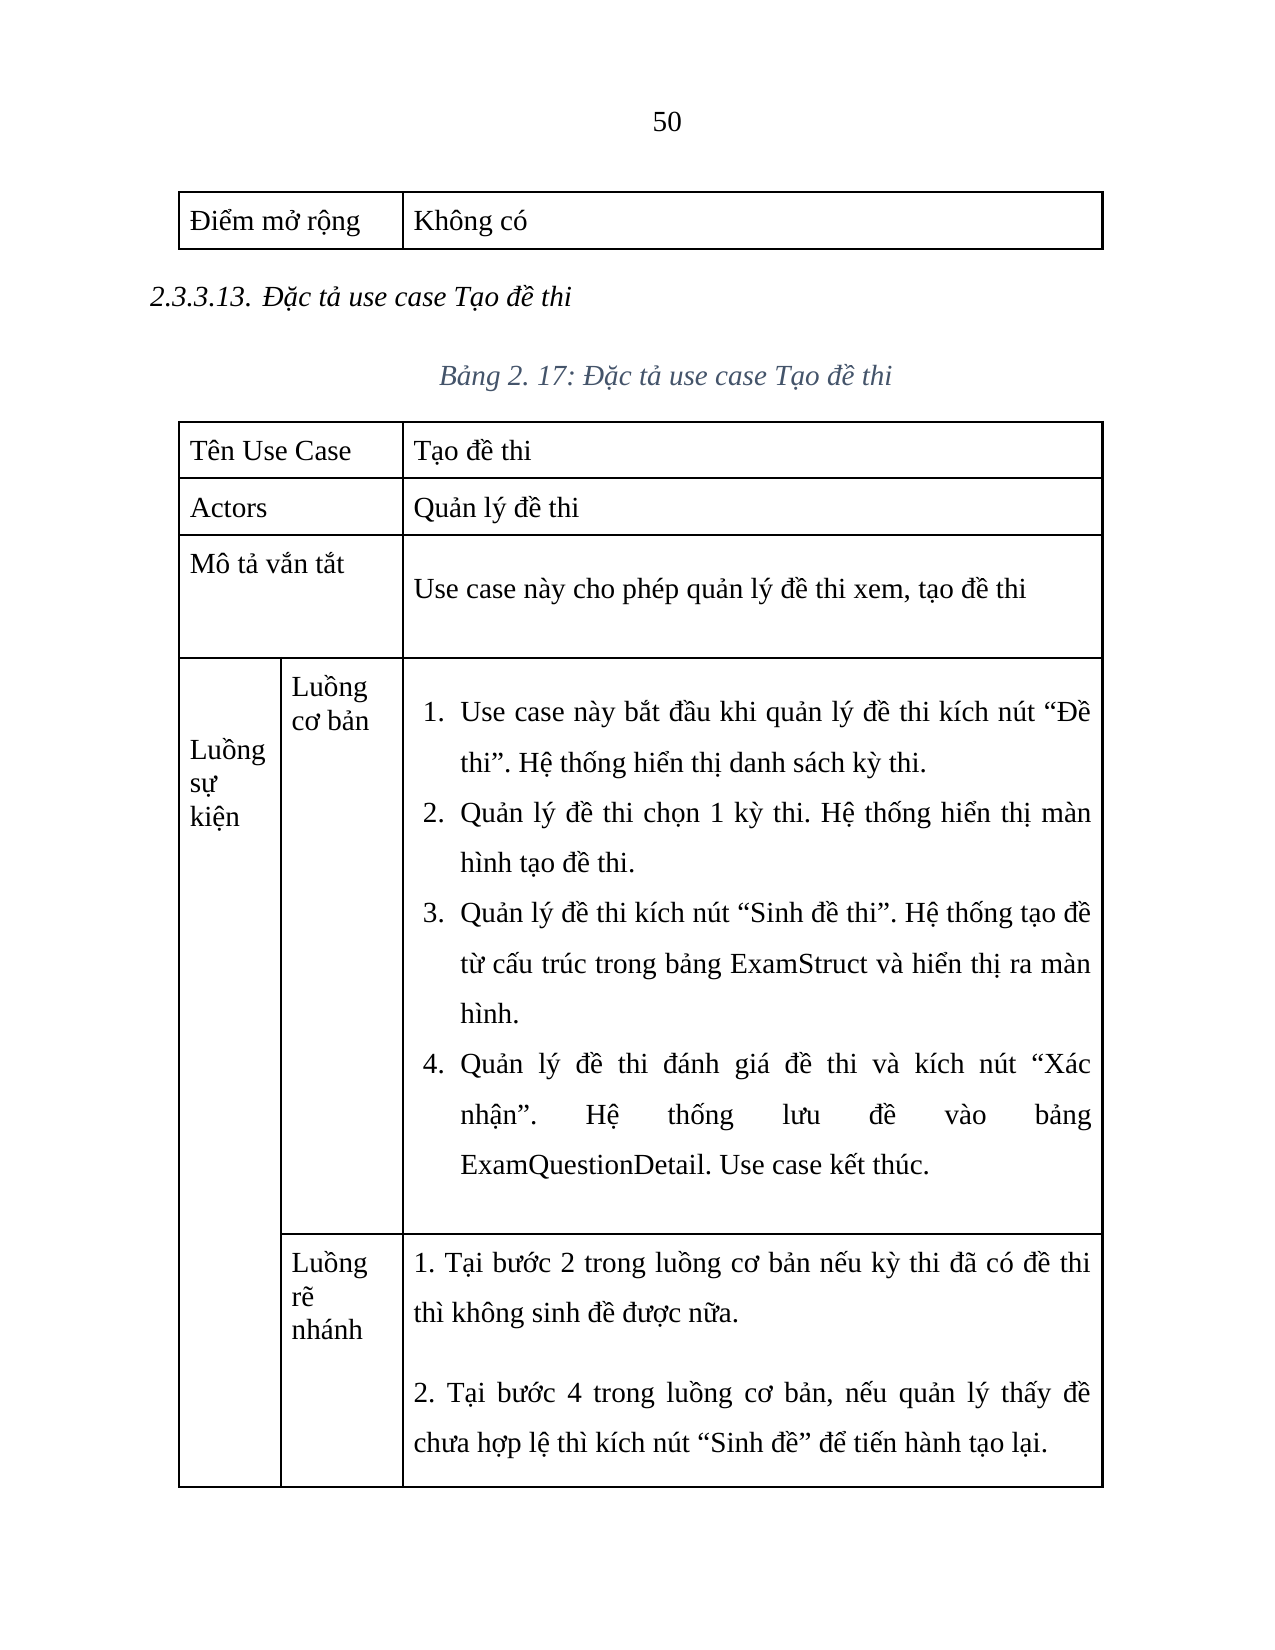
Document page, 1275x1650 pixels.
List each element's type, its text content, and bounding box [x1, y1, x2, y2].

table_cell Luồng cơ bản [282, 659, 402, 1233]
table_cell Luồng sự kiện [180, 659, 280, 1486]
subtitle Đặc tả use case Tạo đề thi [150, 279, 1125, 312]
table_cell Use case này bắt đầu khi quản lý đề thi kích nút “Đề thi”. Hệ thống hiển thị danh sách kỳ thi. Quản lý đề thi chọn 1 kỳ thi. Hệ thống hiển thị màn hình tạo đề thi. Quản lý đề thi kích nút “Sinh đề thi”. Hệ thống tạo đề từ cấu trúc trong bảng ExamStruct và hiển thị ra màn hình. Quản lý đề thi đánh giá đề thi và kích nút “Xác nhận”. Hệ thống lưu đề vào bảng ExamQuestionDetail. Use case kết thúc. [404, 659, 1101, 1233]
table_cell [404, 1235, 1101, 1486]
table_cell Luồng rẽ nhánh [282, 1235, 402, 1486]
table_cell Use case này cho phép quản lý đề thi xem, tạo đề thi [404, 536, 1101, 657]
table_cell Không có [404, 193, 1101, 247]
table_cell Mô tả vắn tắt [180, 536, 402, 657]
text Bảng 2. 17: Đặc tả use case Tạo đề thi [150, 358, 1125, 392]
table_cell Quản lý đề thi [404, 479, 1101, 534]
table_header Tạo đề thi [404, 423, 1101, 477]
table_header Tên Use Case [180, 423, 402, 477]
table_cell Điểm mở rộng [180, 193, 402, 247]
table_cell Actors [180, 479, 402, 534]
